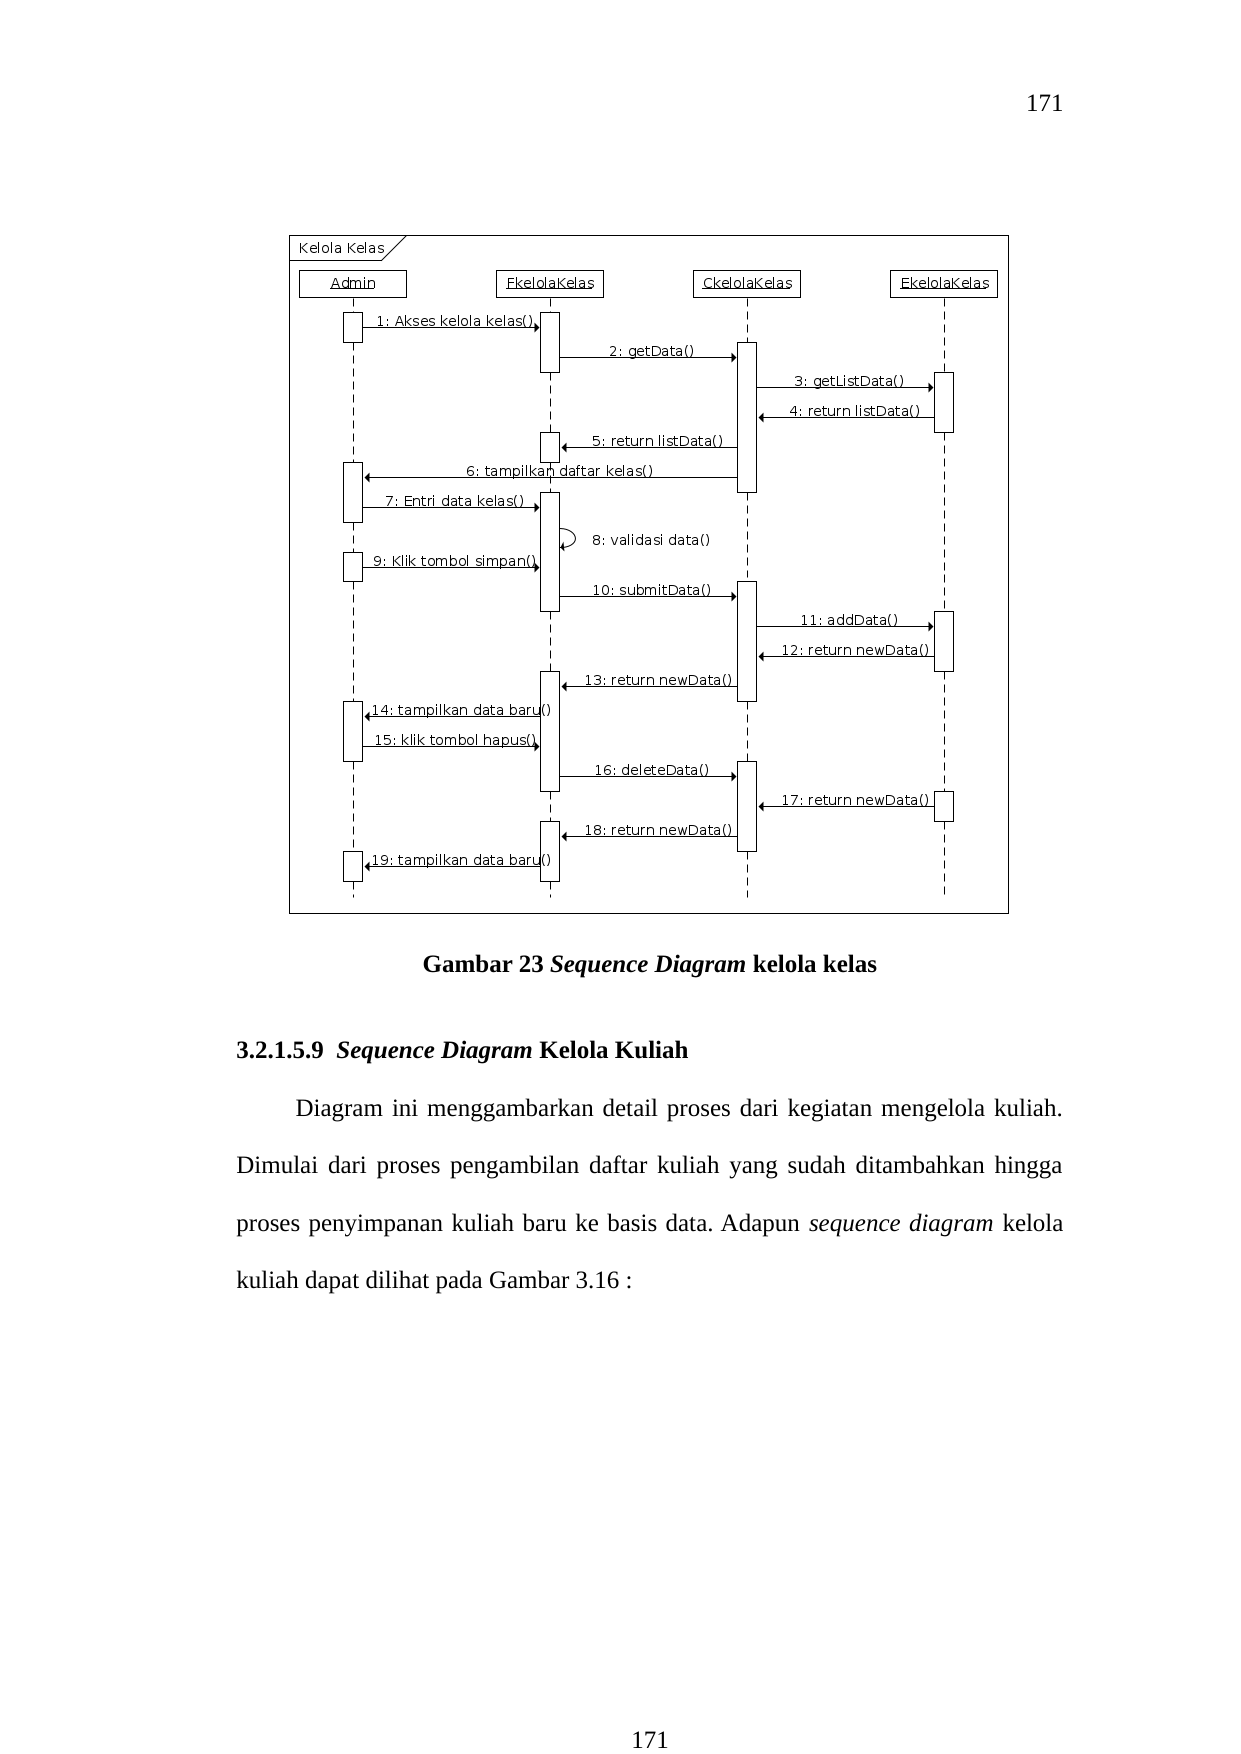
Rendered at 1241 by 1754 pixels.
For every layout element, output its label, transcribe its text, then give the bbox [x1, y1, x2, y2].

text Diagram ini menggambarkan detail proses dari kegiatan mengelola kuliah. Dimulai dari proses pengambilan daftar kuliah yang sudah ditambahkan hingga proses penyimpanan kuliah baru ke basis data. Adapun sequence diagram kelola kuliah dapat dilihat pada Gambar 3.16 : [236, 1093, 1063, 1294]
list Sequence Diagram Kelola Kuliah [236, 1035, 1063, 1064]
picture [284, 234, 1016, 921]
